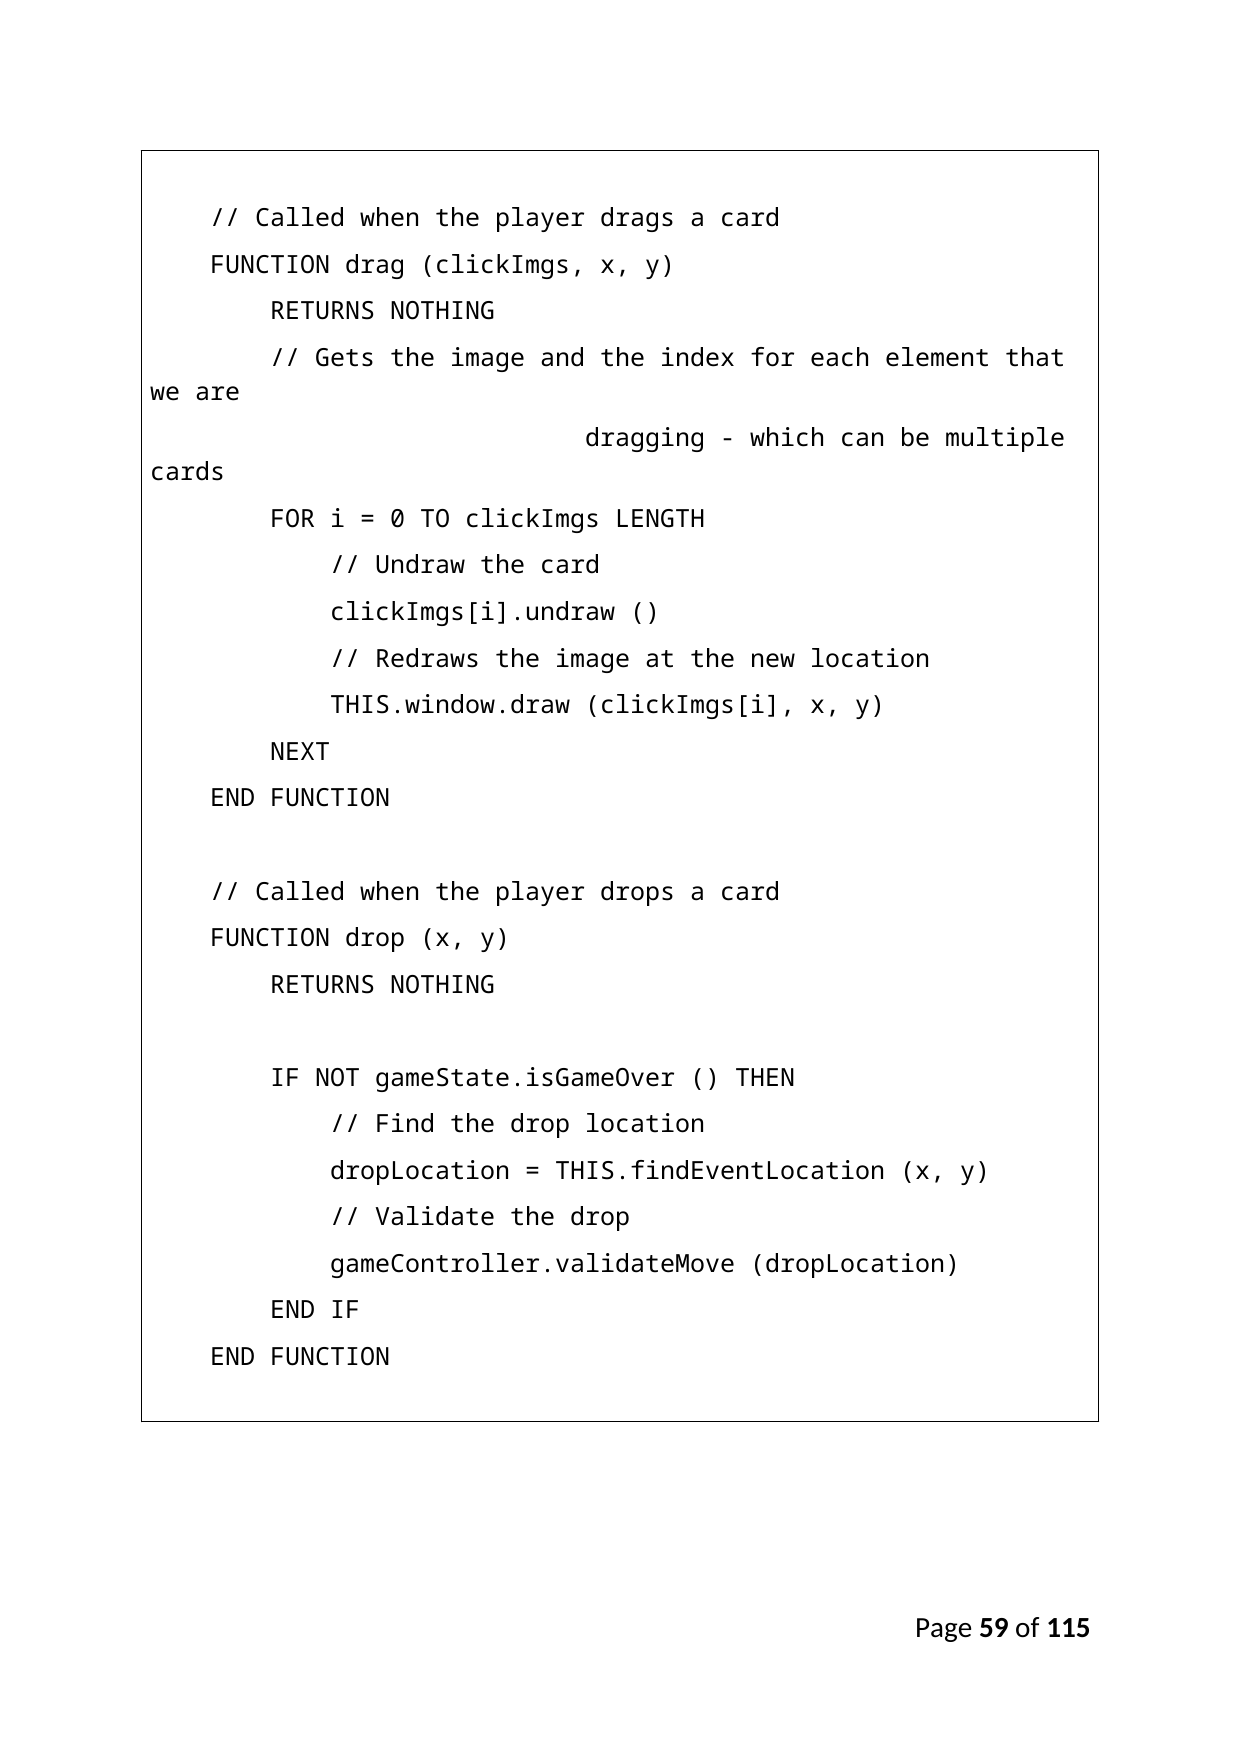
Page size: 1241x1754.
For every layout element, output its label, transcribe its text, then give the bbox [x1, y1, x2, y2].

text gameController.validateMove (dropLocation) [142, 1242, 1098, 1280]
text NEXT [142, 730, 1098, 767]
text // Validate the drop [142, 1196, 1098, 1233]
text clickImgs[i].undraw () [142, 591, 1098, 628]
text FUNCTION drag (clickImgs, x, y) [142, 243, 1098, 280]
text END IF [142, 1289, 1098, 1326]
text // Called when the player drops a card [142, 870, 1098, 907]
text // Find the drop location [142, 1103, 1098, 1140]
text dropLocation = THIS.findEventLocation (x, y) [142, 1149, 1098, 1187]
text // Gets the image and the index for each element that we are [142, 336, 1098, 407]
text THIS.window.draw (clickImgs[i], x, y) [142, 684, 1098, 721]
text // Called when the player drags a card [142, 197, 1098, 234]
text dragging - which can be multiple cards [142, 417, 1098, 488]
text RETURNS NOTHING [142, 290, 1098, 327]
text END FUNCTION [142, 777, 1098, 814]
text // Undraw the card [142, 544, 1098, 581]
text RETURNS NOTHING [142, 963, 1098, 1000]
text // Redraws the image at the new location [142, 637, 1098, 674]
text END FUNCTION [142, 1336, 1098, 1373]
text FUNCTION drop (x, y) [142, 917, 1098, 954]
text IF NOT gameState.isGameOver () THEN [142, 1056, 1098, 1093]
text FOR i = 0 TO clickImgs LENGTH [142, 497, 1098, 535]
